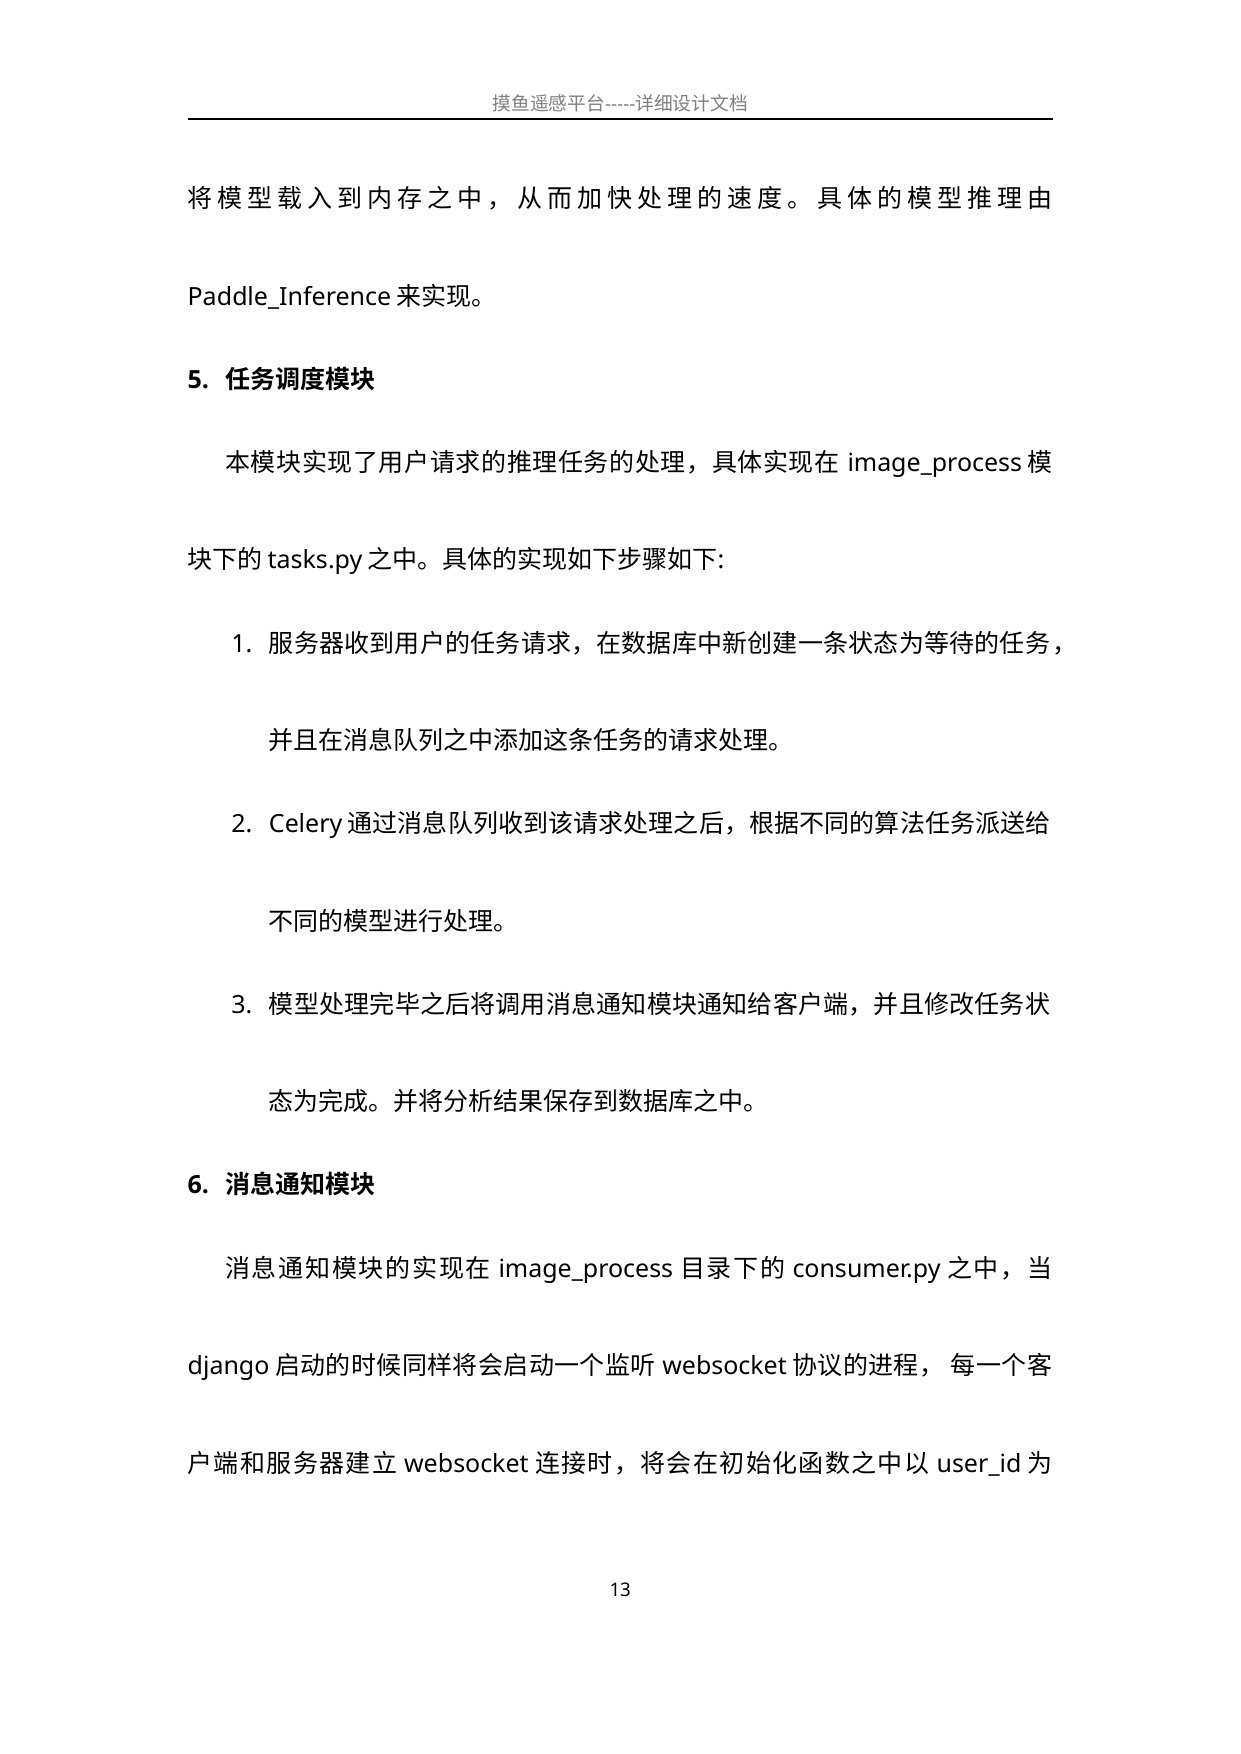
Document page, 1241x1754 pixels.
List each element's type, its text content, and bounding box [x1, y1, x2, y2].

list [187, 1234, 1053, 1494]
list 模型处理完毕之后将调用消息通知模块通知给客户端，并且修改任务状态为完成。并将分析结果保存到数据库之中。 [231, 970, 1053, 1132]
list 服务器收到用户的任务请求，在数据库中新创建一条状态为等待的任务，并且在消息队列之中添加这条任务的请求处理。 [231, 609, 1053, 771]
list 任务调度模块 [187, 345, 1053, 410]
list 本模块实现了用户请求的推理任务的处理，具体实现在image_process模块下的tasks.py之中。具体的实现如下步骤如下: [187, 428, 1053, 591]
list Celery通过消息队列收到该请求处理之后，根据不同的算法任务派送给不同的模型进行处理。 [231, 789, 1053, 952]
list 消息通知模块 [187, 1151, 1053, 1216]
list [187, 164, 1053, 327]
